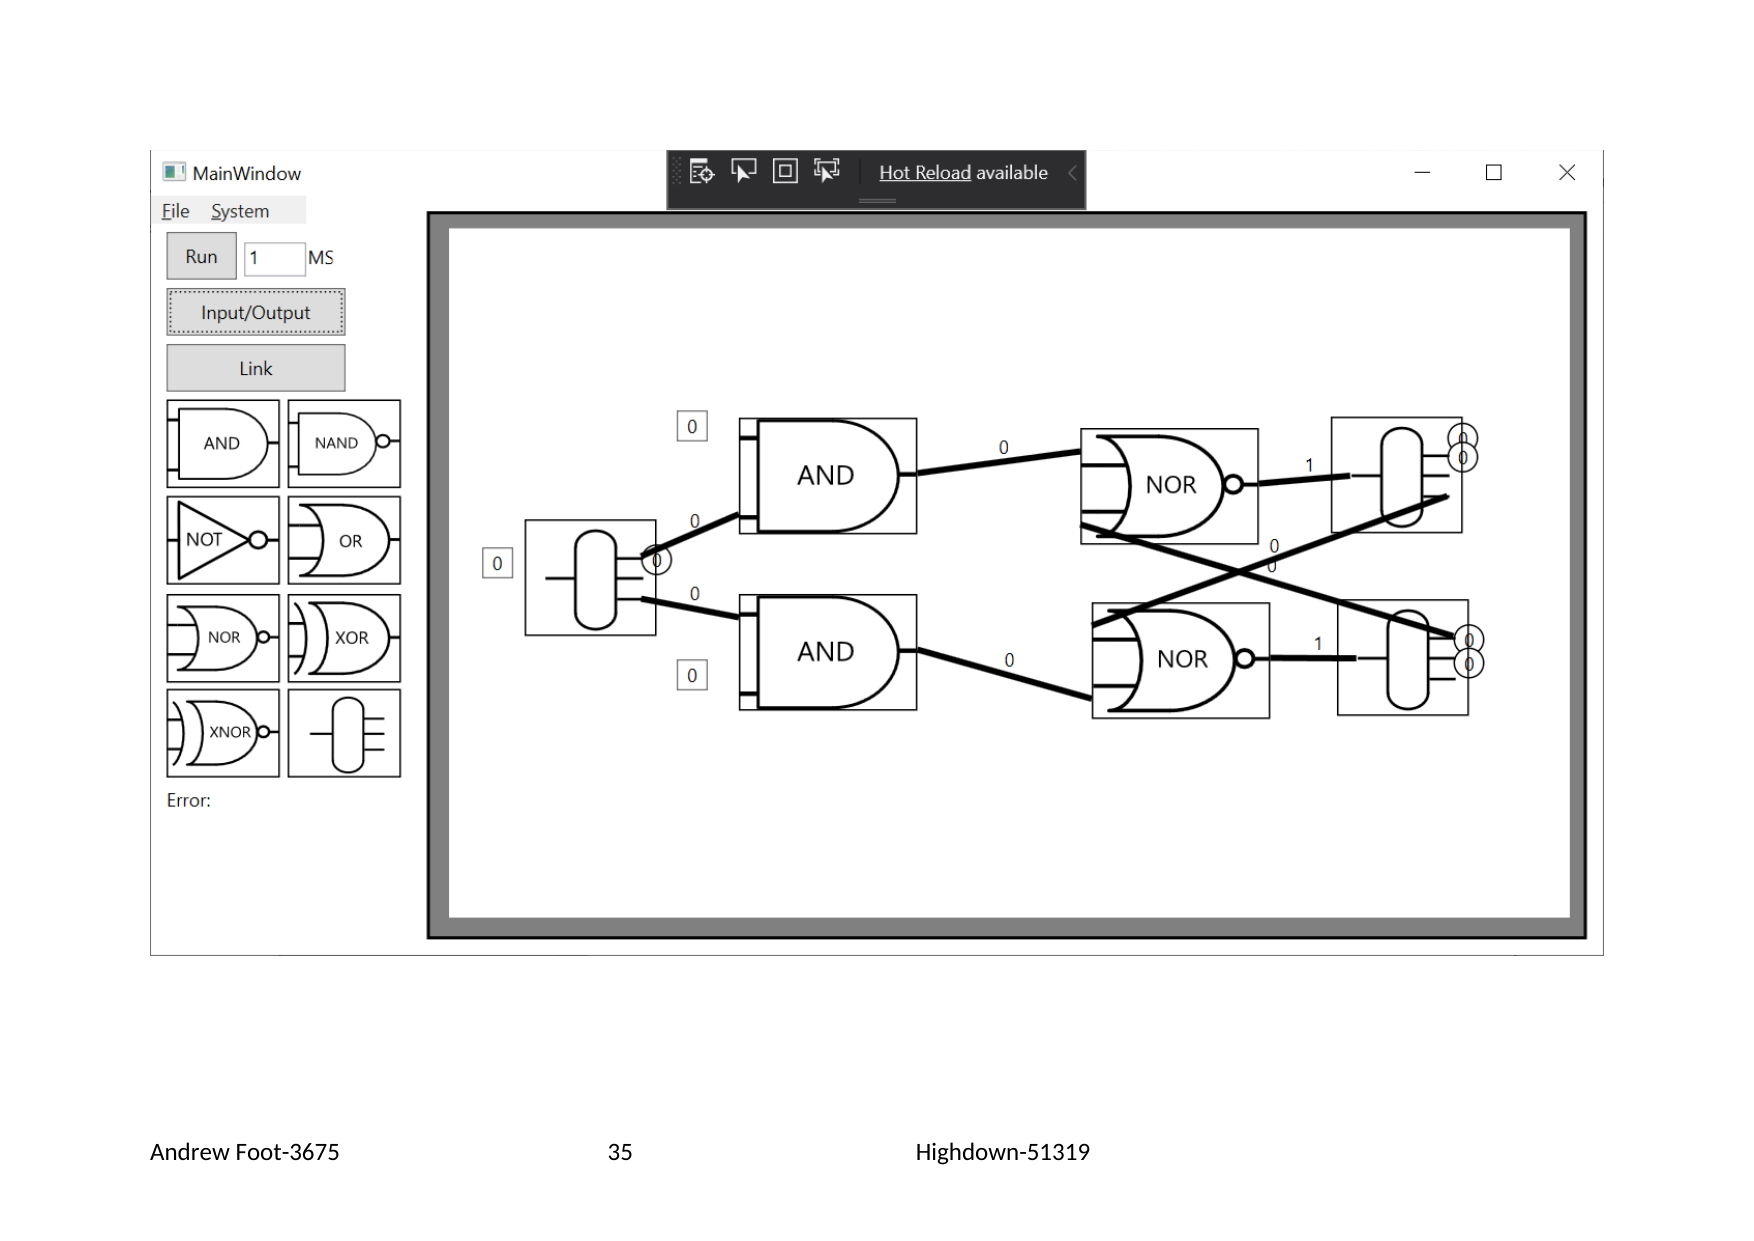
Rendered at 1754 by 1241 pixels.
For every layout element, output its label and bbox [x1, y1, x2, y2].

picture [150, 150, 1604, 956]
